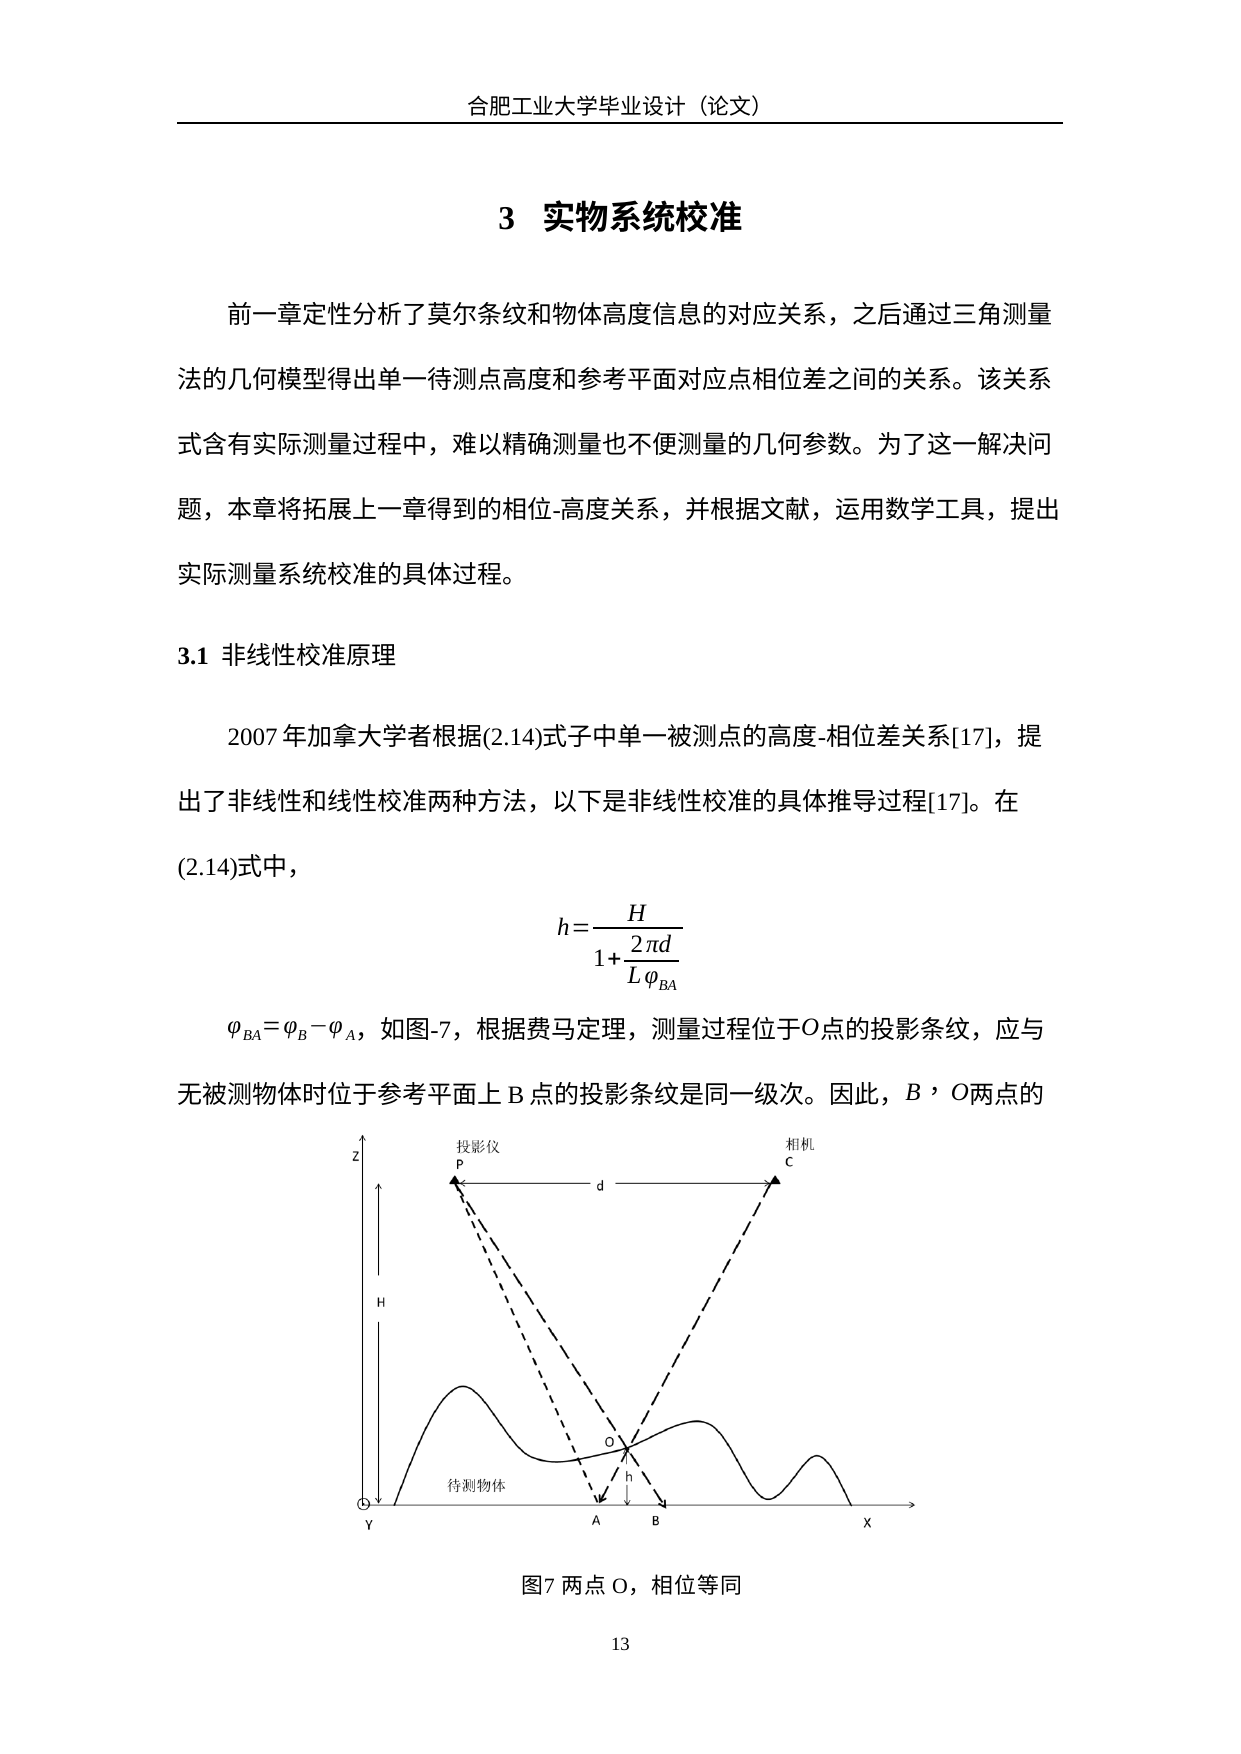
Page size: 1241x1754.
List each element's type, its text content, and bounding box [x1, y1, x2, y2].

text 实物系统校准 [177, 182, 1063, 247]
picture [343, 1129, 920, 1542]
text ，如图-7，根据费马定理，测量过程位于点的投影条纹，应与无被测物体时位于参考平面上B点的投影条纹是同一级次。因此，两点的相位相等，即。则，，将此关系带入(2.14)中，可将该式关系变换为被测点高度与被测点和相机-被测点延长线与参考平面交点相位之差的关系。 [177, 995, 1063, 1125]
text 2007年加拿大学者根据(2.14)式子中单一被测点的高度-相位差关系[17]，提出了非线性和线性校准两种方法，以下是非线性校准的具体推导过程[17]。在(2.14)式中， [177, 702, 1063, 897]
text 非线性校准原理 [177, 621, 1063, 686]
text 前一章定性分析了莫尔条纹和物体高度信息的对应关系，之后通过三角测量法的几何模型得出单一待测点高度和参考平面对应点相位差之间的关系。该关系式含有实际测量过程中，难以精确测量也不便测量的几何参数。为了这一解决问题，本章将拓展上一章得到的相位-高度关系，并根据文献，运用数学工具，提出实际测量系统校准的具体过程。 [177, 280, 1063, 605]
